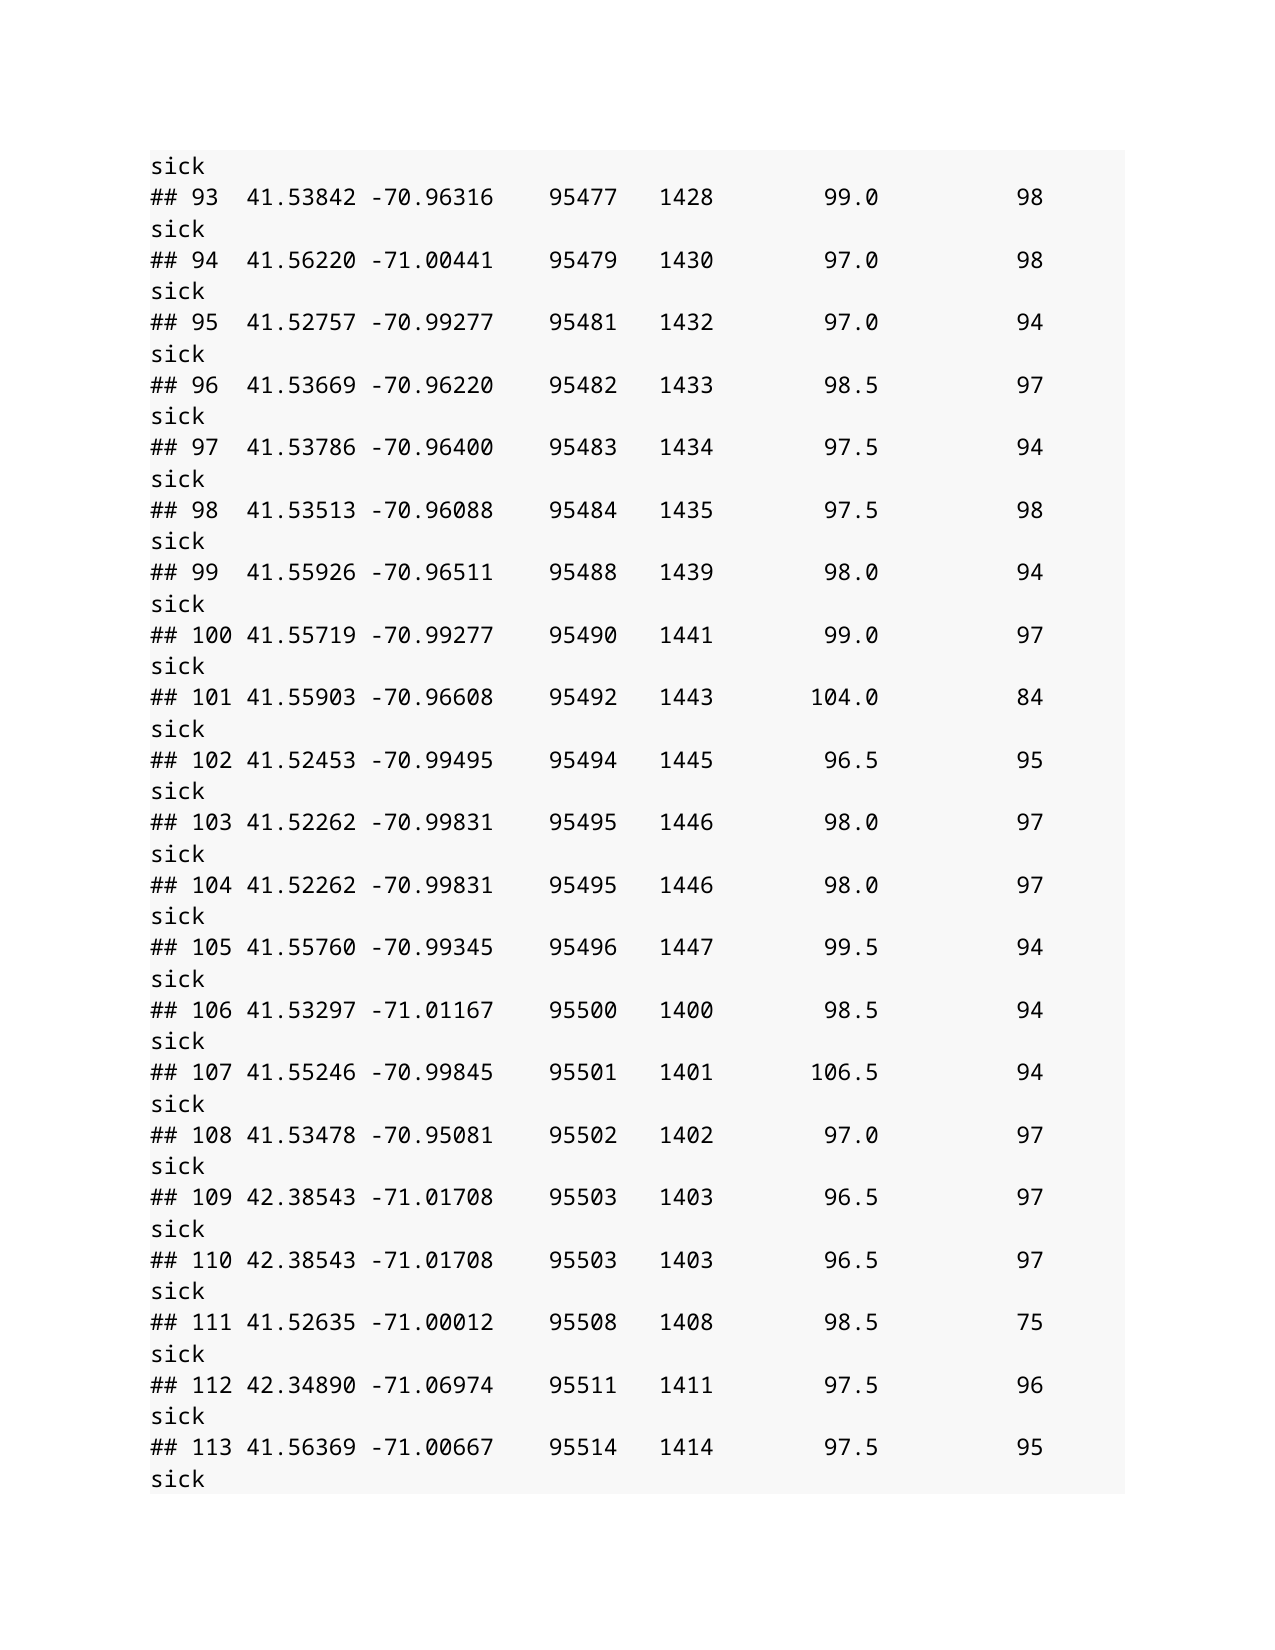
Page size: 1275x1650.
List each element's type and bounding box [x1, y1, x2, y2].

text [150, 150, 1125, 1494]
